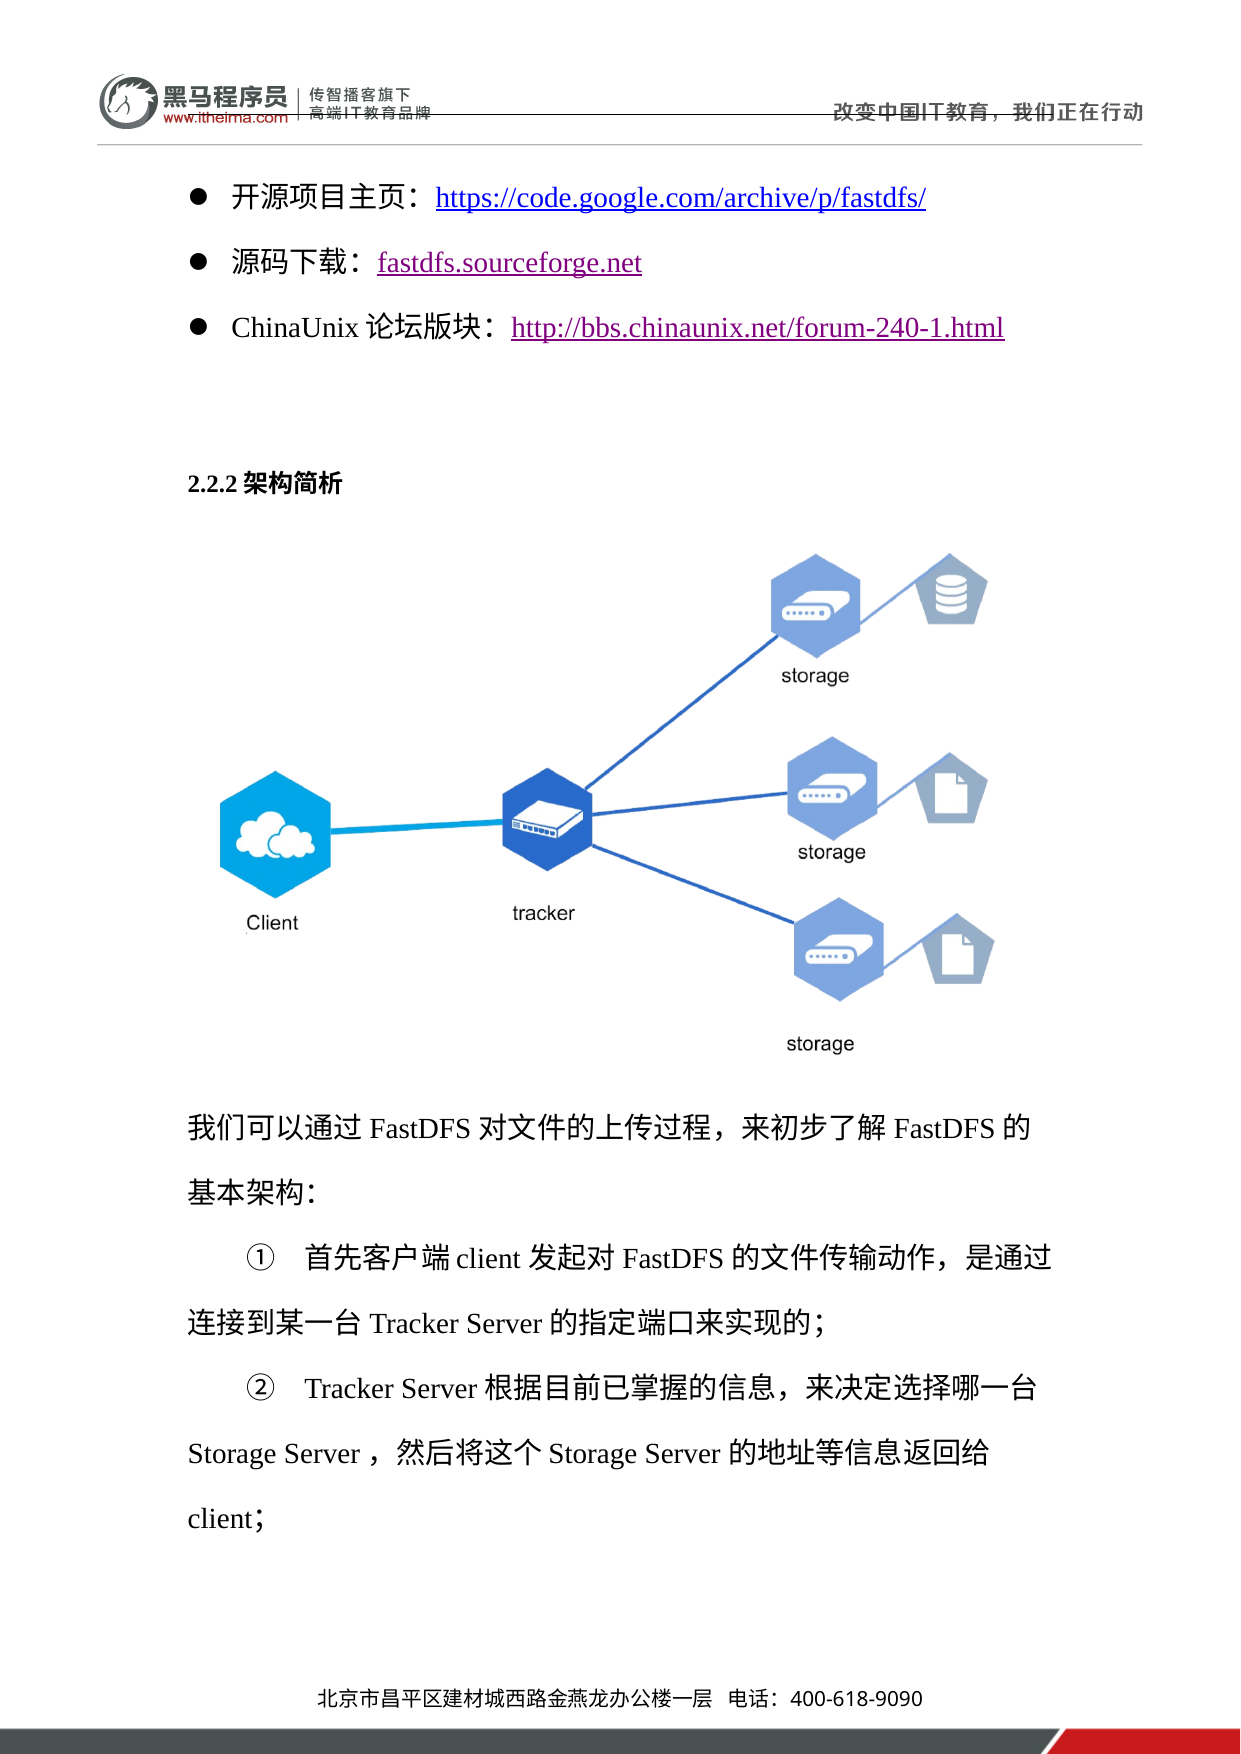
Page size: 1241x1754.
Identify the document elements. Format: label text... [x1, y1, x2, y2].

list 开源项目主页：https://code.google.com/archive/p/fastdfs/ [187, 162, 1053, 227]
list ChinaUnix论坛版块：http://bbs.chinaunix.net/forum-240-1.html [187, 292, 1053, 357]
subtitle 2.2.2 架构简析 [187, 449, 1053, 514]
list 首先客户端client 发起对 FastDFS 的文件传输动作，是通过连接到某一台 Tracker Server 的指定端口来实现的； [187, 1224, 1053, 1354]
picture [187, 541, 1010, 1061]
text 我们可以通过 FastDFS 对文件的上传过程，来初步了解 FastDFS 的基本架构： [187, 1094, 1053, 1224]
picture [0, 1669, 1241, 1754]
picture [0, 3, 1241, 153]
list Tracker Server 根据目前已掌握的信息，来决定选择哪一台 Storage Server ，然后将这个Storage Server 的地址等信息返回给 client； [187, 1354, 1053, 1549]
list 源码下载：fastdfs.sourceforge.net [187, 227, 1053, 292]
